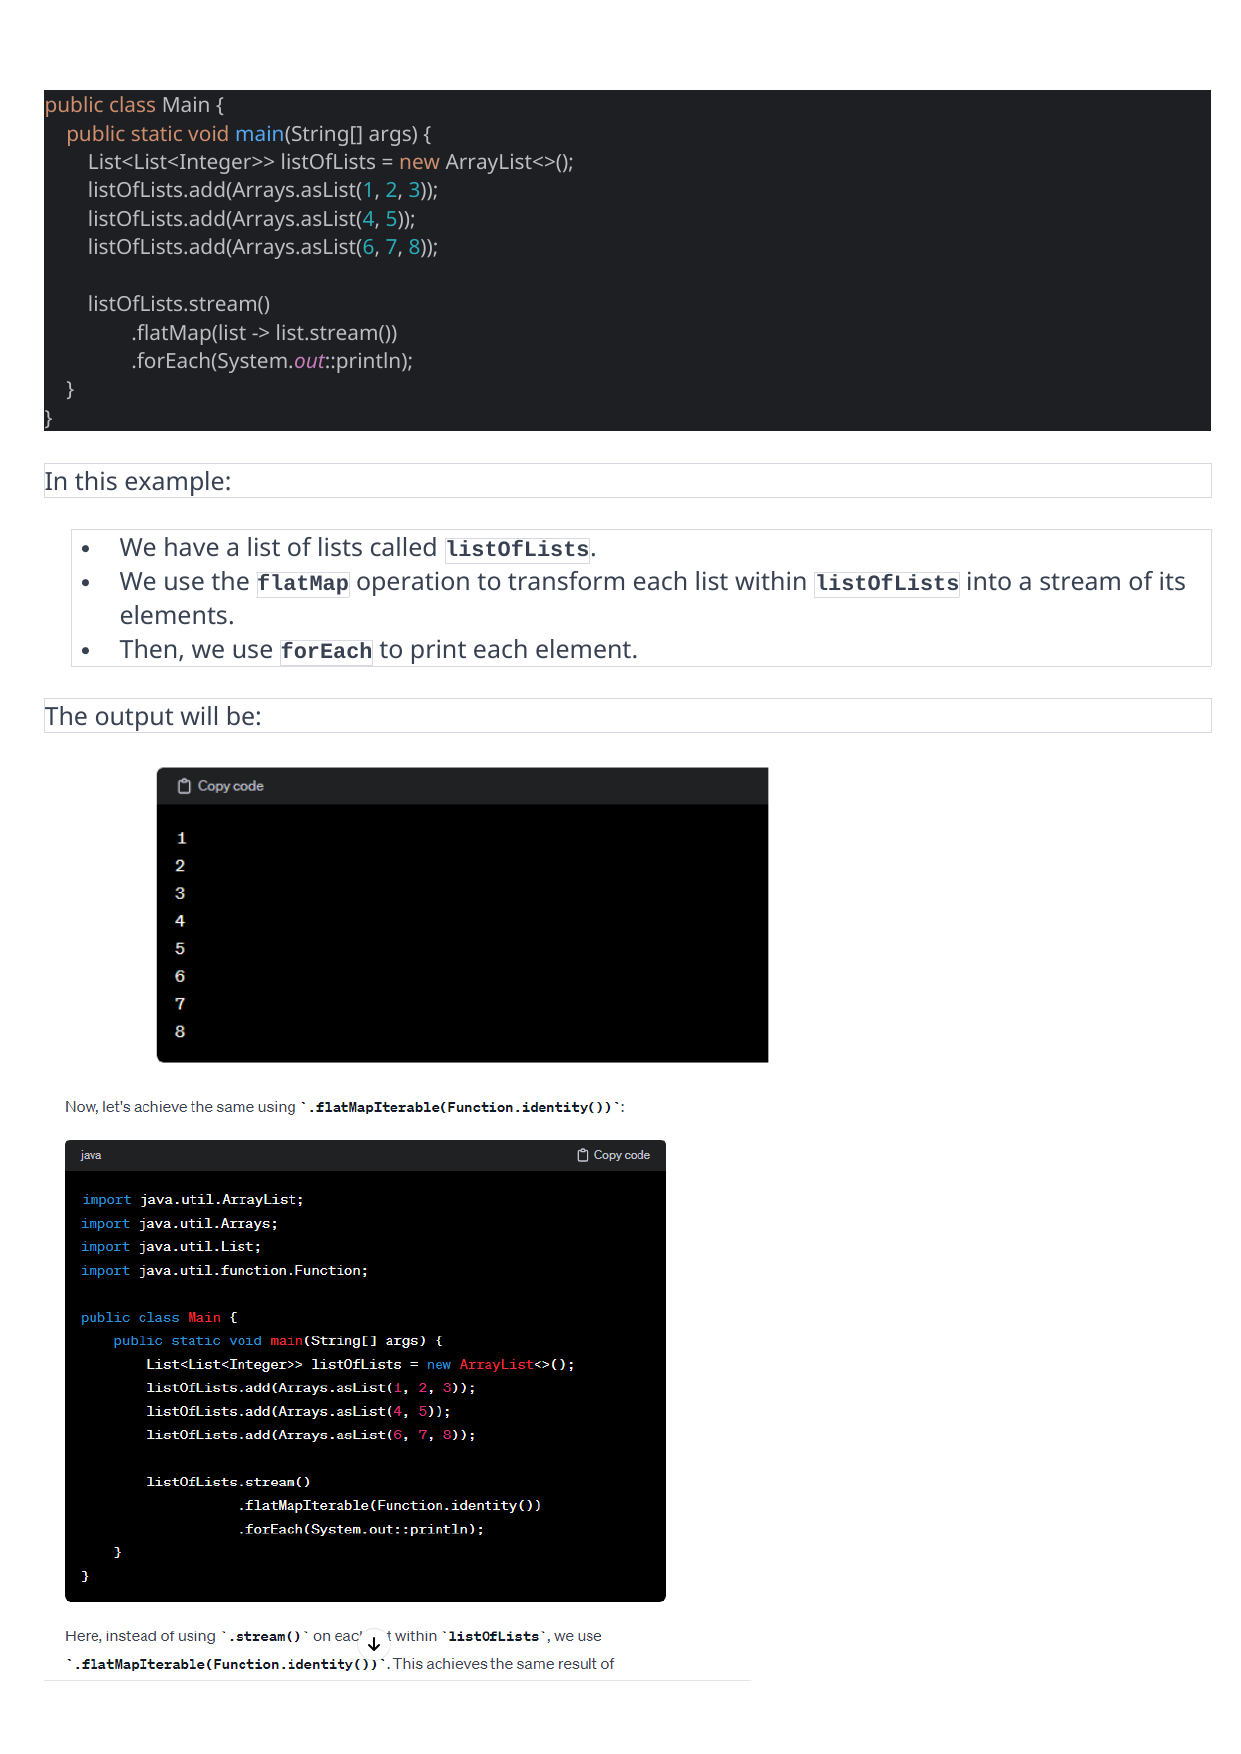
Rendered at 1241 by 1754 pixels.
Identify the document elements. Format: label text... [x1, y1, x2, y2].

text In this example: [45, 464, 1211, 497]
list Then, we use forEach to print each element. [72, 631, 1211, 666]
picture [119, 763, 769, 1073]
text public class Main { public static void main(String[] args) { List<List<Integer>> listOfLists = new ArrayList<>(); listOfLists.add(Arrays.asList(1, 2, 3)); listOfLists.add(Arrays.asList(4, 5)); listOfLists.add(Arrays.asList(6, 7, 8)); listOfLists.stream() .flatMap(list -> list.stream()) .forEach(System.out::println); } } [44, 90, 1211, 431]
list We have a list of lists called listOfLists. [72, 530, 1211, 563]
list We use the flatMap operation to transform each list within listOfLists into a stream of its elements. [72, 563, 1211, 631]
picture [44, 1091, 886, 1681]
text The output will be: [45, 699, 1211, 732]
